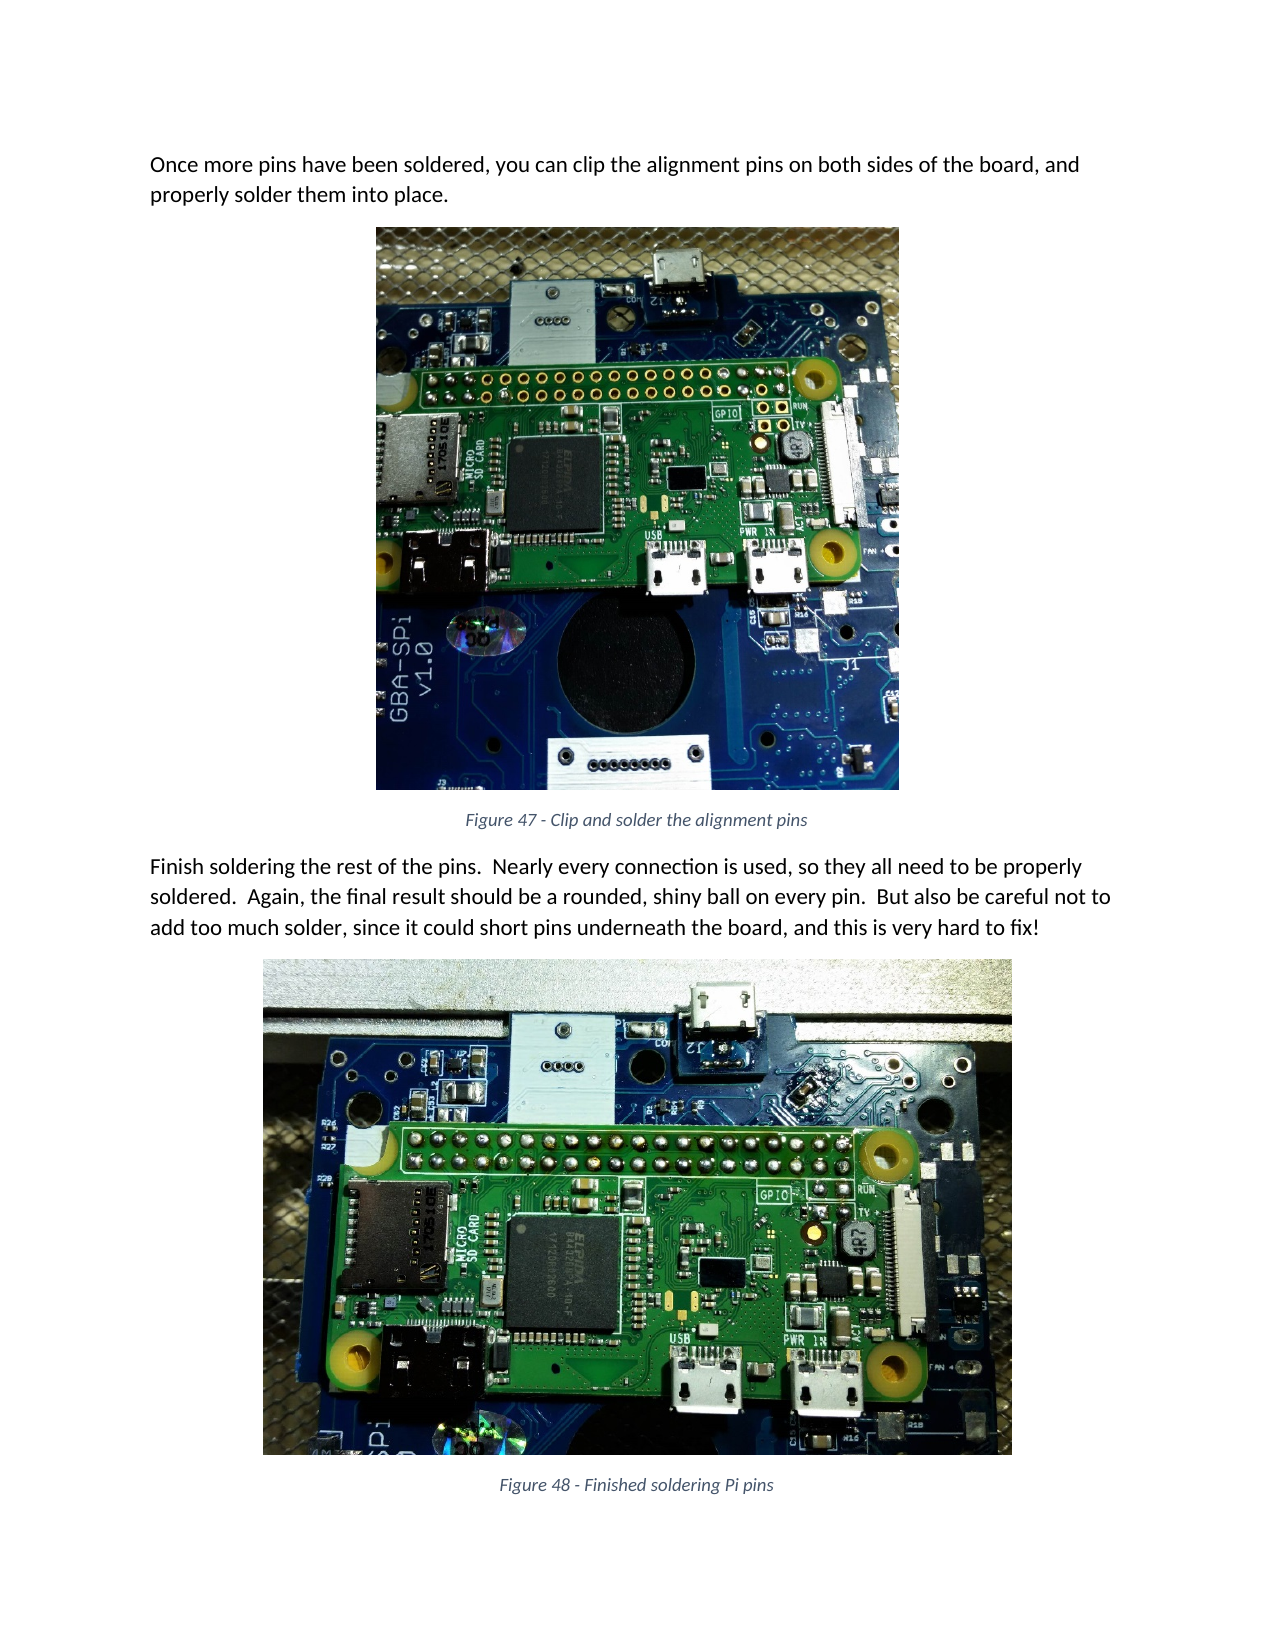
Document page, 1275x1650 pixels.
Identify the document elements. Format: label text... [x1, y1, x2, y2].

text Once more pins have been soldered, you can clip the alignment pins on both sides of the board, and properly solder them into place. [150, 150, 1125, 208]
text Figure 48 - Finished soldering Pi pins [150, 1474, 1125, 1497]
picture [891, 780, 899, 790]
text Figure 47 - Clip and solder the alignment pins [150, 808, 1125, 831]
picture [376, 227, 899, 790]
picture [263, 959, 1012, 1455]
text Finish soldering the rest of the pins. Nearly every connection is used, so they all need to be properly soldered. Again, the final result should be a rounded, shiny ball on every pin. But also be careful not to add too much solder, since it could short pins underneath the board, and this is very hard to fix! [150, 852, 1125, 941]
